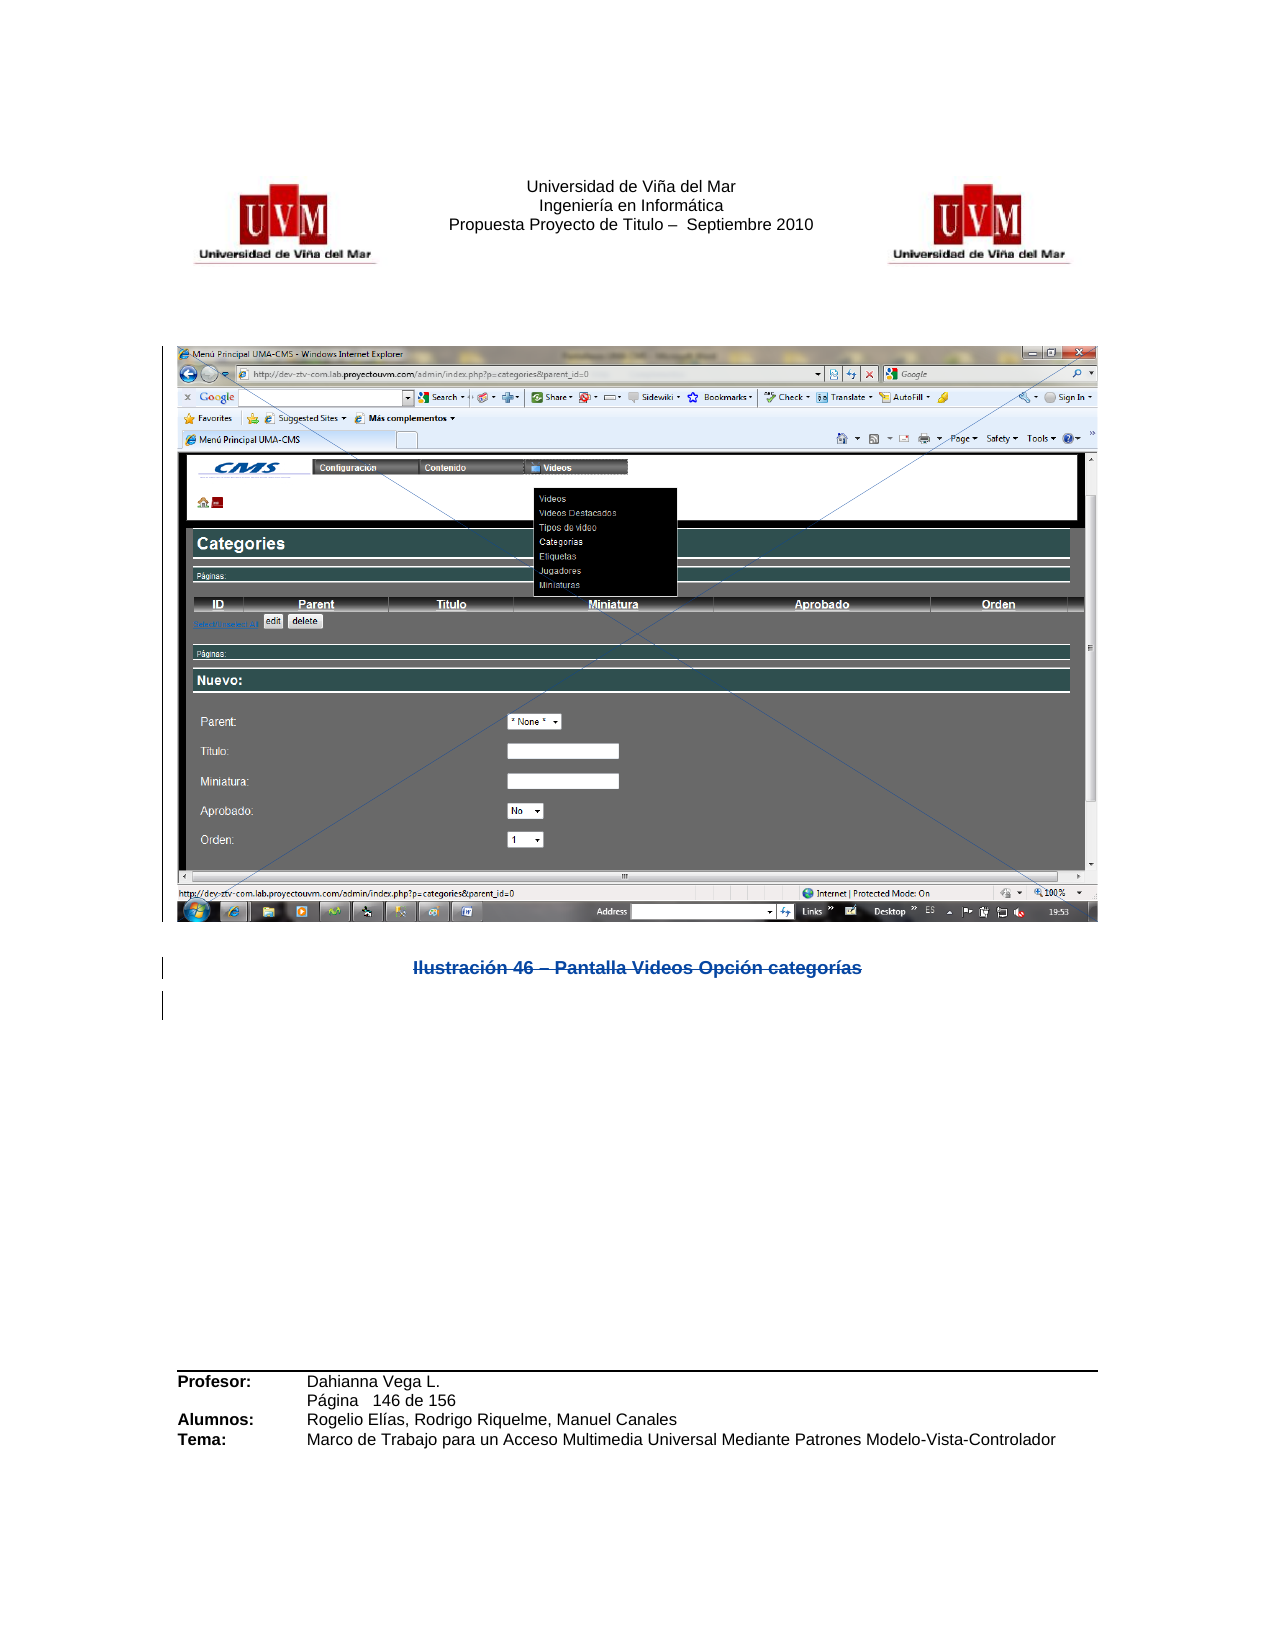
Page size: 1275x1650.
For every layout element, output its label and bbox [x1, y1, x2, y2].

picture [871, 176, 1084, 267]
picture [640, 347, 1098, 921]
picture [177, 176, 390, 267]
picture [177, 347, 635, 921]
picture [179, 346, 1096, 633]
picture [179, 635, 1096, 922]
